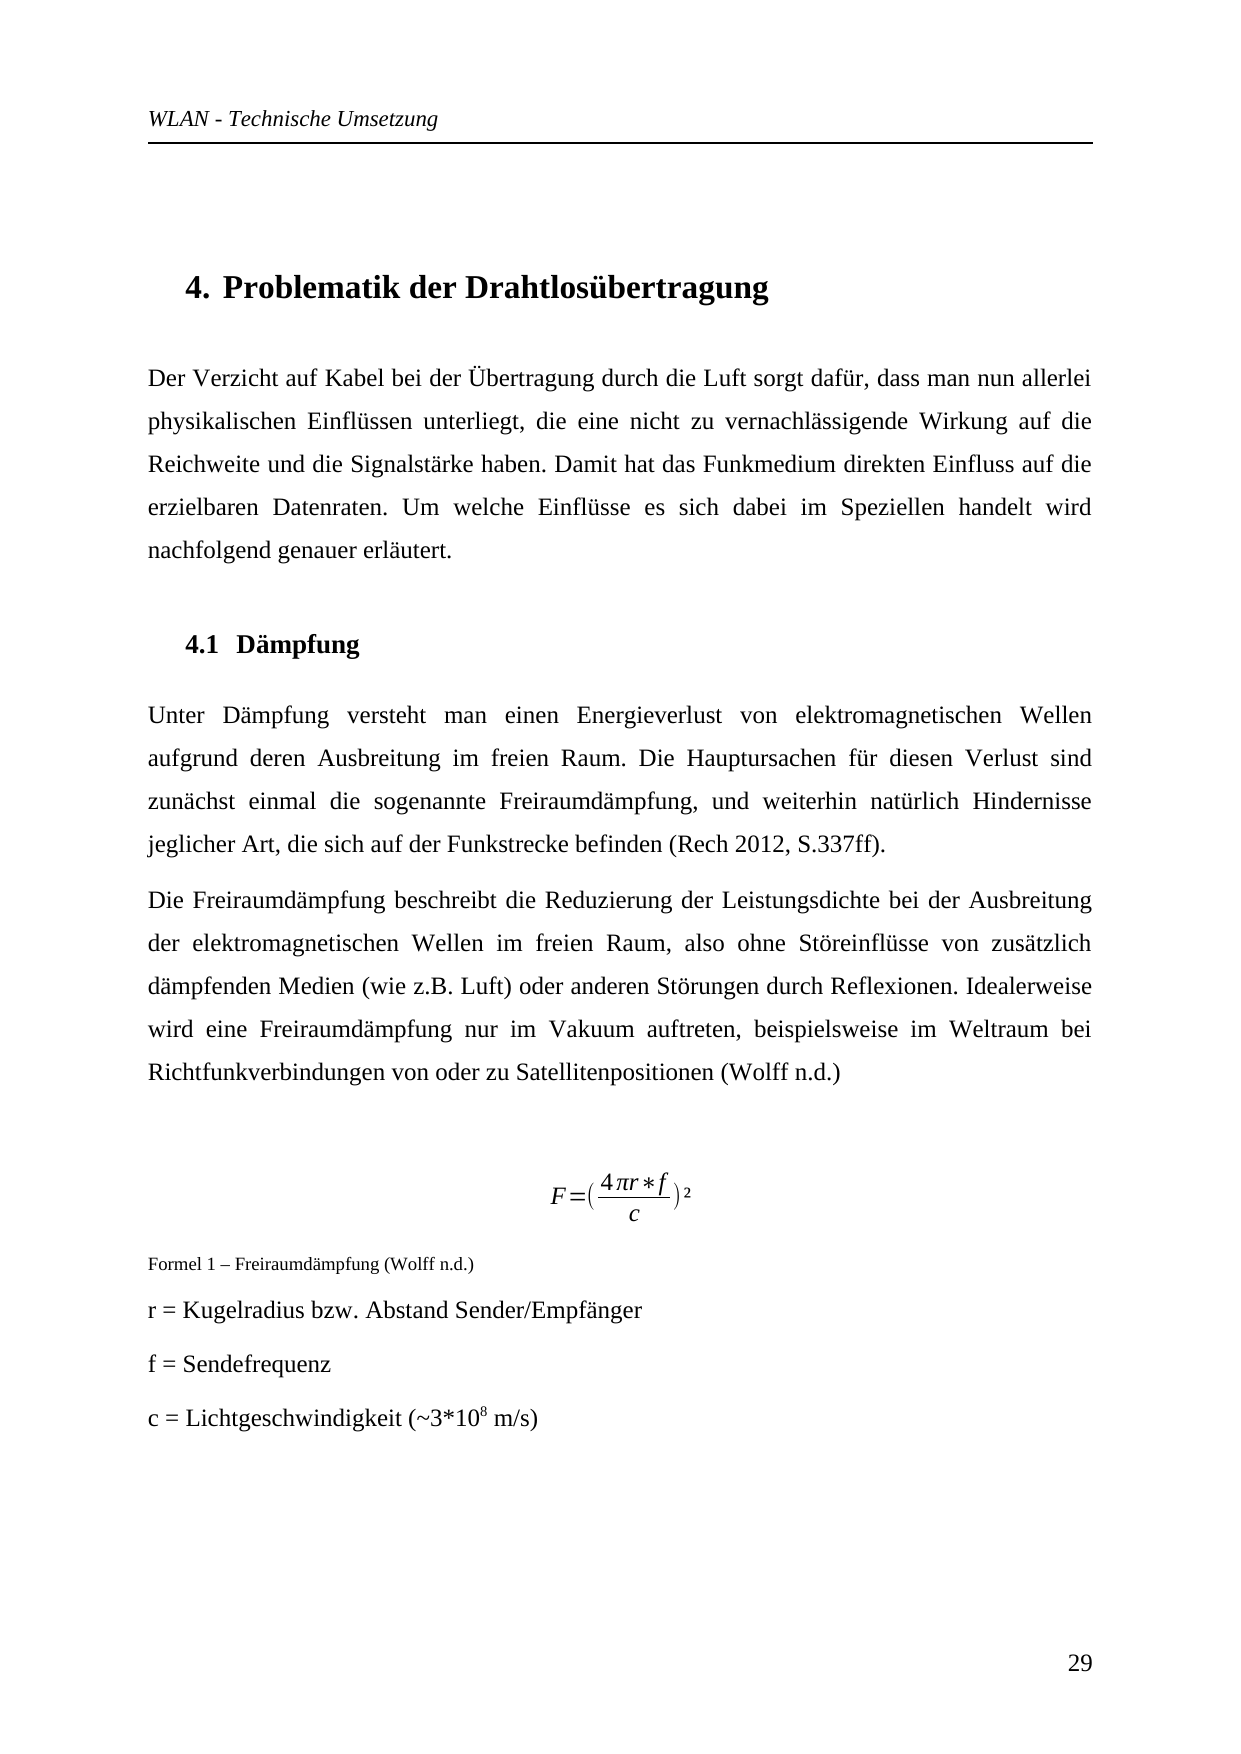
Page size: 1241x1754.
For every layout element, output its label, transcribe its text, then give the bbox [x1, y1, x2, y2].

subtitle Dämpfung [185, 628, 1093, 659]
text Formel 1 – Freiraumdämpfung (Wolff n.d.) [148, 1253, 1093, 1274]
text Die Freiraumdämpfung beschreibt die Reduzierung der Leistungsdichte bei der Ausbreitung der elektromagnetischen Wellen im freien Raum, also ohne Störeinflüsse von zusätzlich dämpfenden Medien (wie z.B. Luft) oder anderen Störungen durch Reflexionen. Idealerweise wird eine Freiraumdämpfung nur im Vakuum auftreten, beispielsweise im Weltraum bei Richtfunkverbindungen von oder zu Satellitenpositionen (Wolff n.d.) [148, 885, 1093, 1086]
text Unter Dämpfung versteht man einen Energieverlust von elektromagnetischen Wellen aufgrund deren Ausbreitung im freien Raum. Die Hauptursachen für diesen Verlust sind zunächst einmal die sogenannte Freiraumdämpfung, und weiterhin natürlich Hindernisse jeglicher Art, die sich auf der Funkstrecke befinden (Rech 2012, S.337ff). [148, 700, 1093, 858]
text r = Kugelradius bzw. Abstand Sender/Empfänger [148, 1295, 1093, 1324]
text Der Verzicht auf Kabel bei der Übertragung durch die Luft sorgt dafür, dass man nun allerlei physikalischen Einflüssen unterliegt, die eine nicht zu vernachlässigende Wirkung auf die Reichweite und die Signalstärke haben. Damit hat das Funkmedium direkten Einfluss auf die erzielbaren Datenraten. Um welche Einflüsse es sich dabei im Speziellen handelt wird nachfolgend genauer erläutert. [148, 363, 1093, 564]
subtitle Problematik der Drahtlosübertragung [185, 268, 1093, 306]
text c = Lichtgeschwindigkeit (~3*108 m/s) [148, 1403, 1093, 1432]
text f = Sendefrequenz [148, 1349, 1093, 1378]
